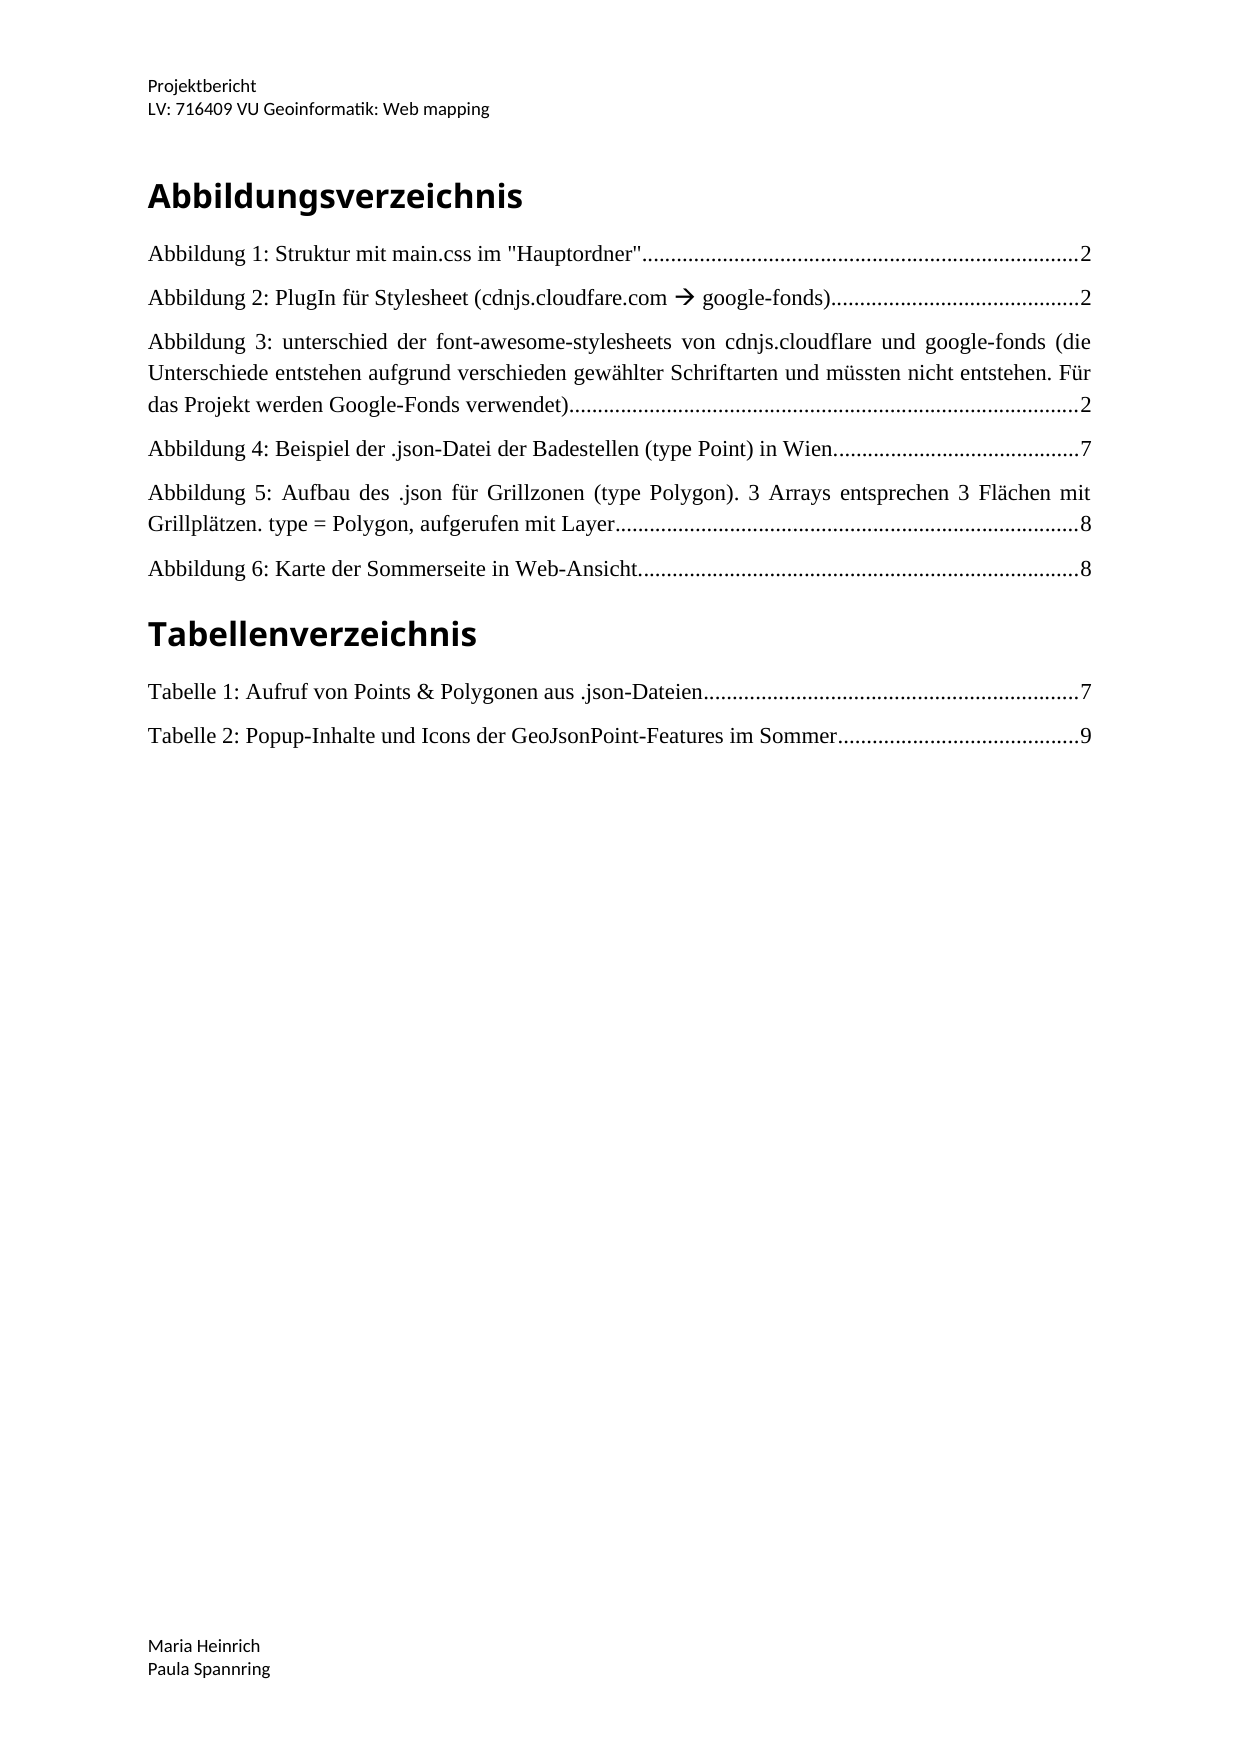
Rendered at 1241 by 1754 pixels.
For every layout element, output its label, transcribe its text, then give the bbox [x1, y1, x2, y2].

text Tabelle 1: Aufruf von Points & Polygonen aus .json-Dateien 7 [148, 678, 1093, 704]
text Abbildung 4: Beispiel der .json-Datei der Badestellen (type Point) in Wien. 7 [148, 435, 1093, 461]
text Abbildung 5: Aufbau des .json für Grillzonen (type Polygon). 3 Arrays entsprechen 3 Flächen mit Grillplätzen. type = Polygon, aufgerufen mit Layer 8 [148, 479, 1093, 537]
text Abbildung 1: Struktur mit main.css im "Hauptordner" 2 [148, 239, 1093, 266]
text Abbildung 6: Karte der Sommerseite in Web-Ansicht. 8 [148, 554, 1093, 581]
text Tabelle 2: Popup-Inhalte und Icons der GeoJsonPoint-Features im Sommer 9 [148, 722, 1093, 748]
subtitle Tabellenverzeichnis [148, 611, 1093, 657]
subtitle Abbildungsverzeichnis [148, 173, 1093, 218]
text Abbildung 3: unterschied der font-awesome-stylesheets von cdnjs.cloudflare und google-fonds (die Unterschiede entstehen aufgrund verschieden gewählter Schriftarten und müssten nicht entstehen. Für das Projekt werden Google-Fonds verwendet) 2 [148, 328, 1093, 417]
text Abbildung 2: PlugIn für Stylesheet (cdnjs.cloudfare.com google-fonds) 2 [148, 284, 1093, 310]
